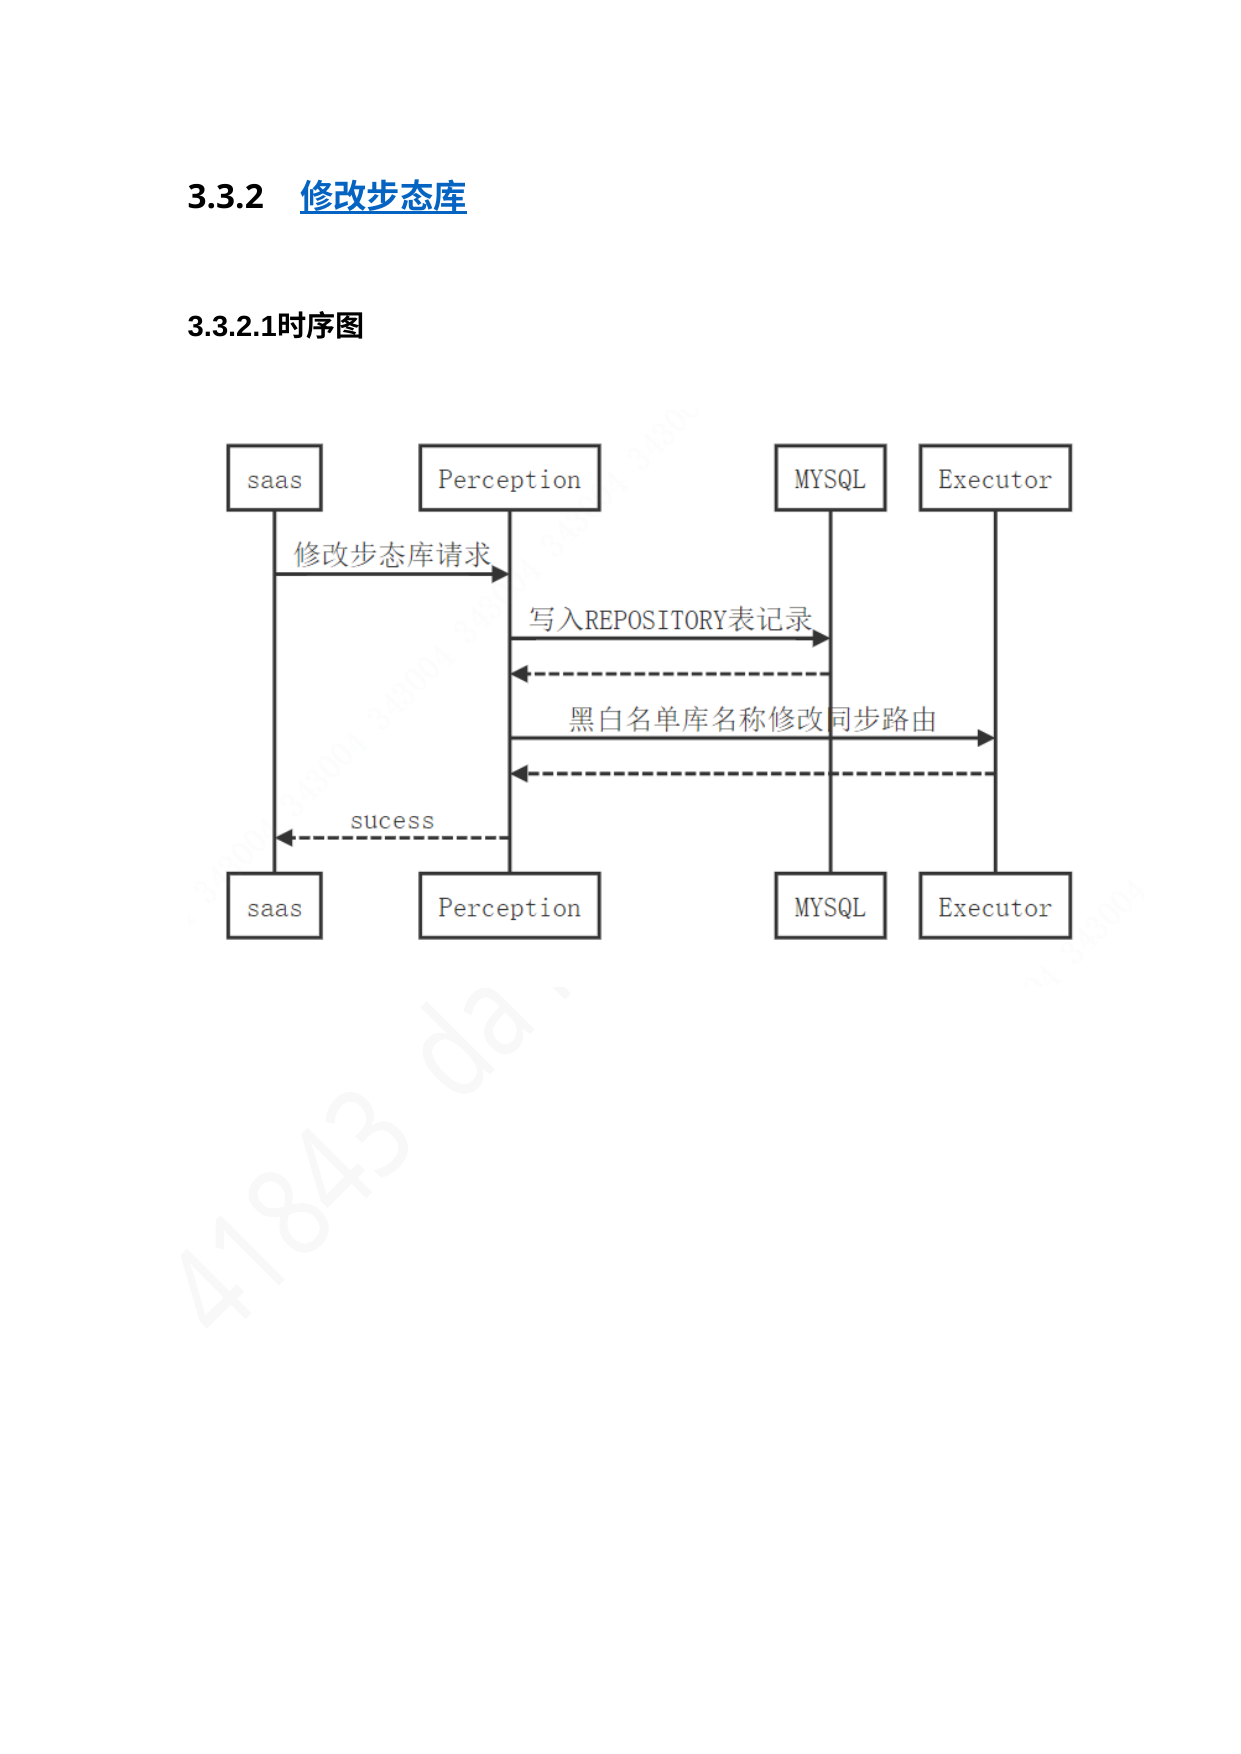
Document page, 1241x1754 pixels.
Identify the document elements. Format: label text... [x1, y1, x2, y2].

subtitle 修改步态库 [187, 162, 1053, 227]
subtitle 时序图 [187, 291, 1053, 356]
picture [187, 409, 1145, 987]
